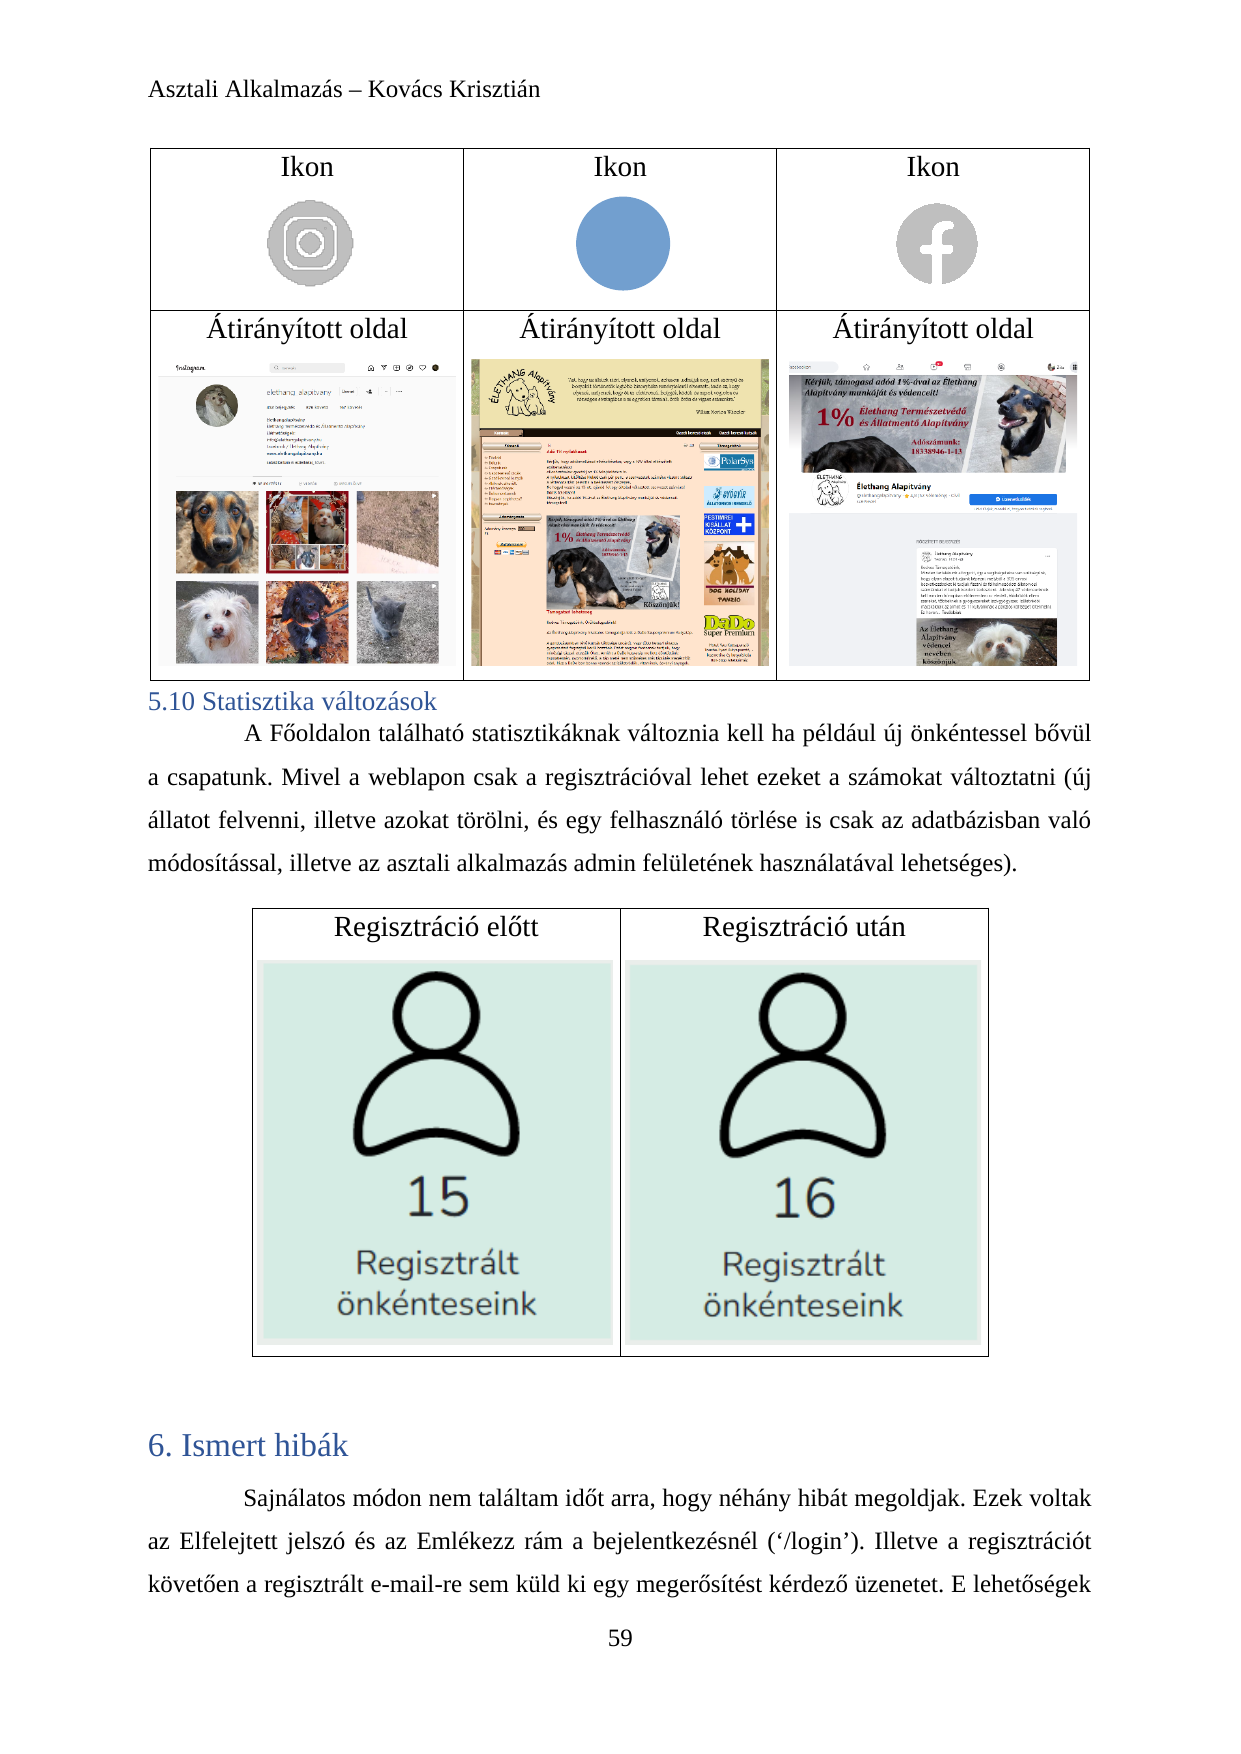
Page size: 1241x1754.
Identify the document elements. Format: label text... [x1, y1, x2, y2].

table_header Ikon [777, 149, 1089, 310]
picture [158, 359, 456, 666]
text A Főoldalon található statisztikáknak változnia kell ha például új önkéntessel bővül a csapatunk. Mivel a weblapon csak a regisztrációval lehet ezeket a számokat változtatni (új állatot felvenni, illetve azokat törölni, és egy felhasználó törlése is csak az adatbázisban való módosítással, illetve az asztali alkalmazás admin felületének használatával lehetséges). [148, 718, 1092, 877]
subtitle 5.10 Statisztika változások [148, 685, 1092, 716]
table_header Ikon [464, 149, 776, 310]
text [148, 1483, 1092, 1598]
table_cell Átirányított oldal [151, 311, 463, 680]
table_header Ikon [151, 149, 463, 310]
picture [789, 359, 1078, 666]
table_cell Átirányított oldal [464, 311, 776, 680]
table_cell Átirányított oldal [777, 311, 1089, 680]
picture [471, 359, 769, 666]
picture [263, 196, 358, 291]
picture [256, 960, 613, 1345]
table_header Regisztráció után [621, 909, 988, 1356]
picture [889, 196, 984, 291]
table_header Regisztráció előtt [253, 909, 620, 1356]
subtitle 6. Ismert hibák [148, 1425, 1092, 1464]
picture [625, 960, 982, 1345]
